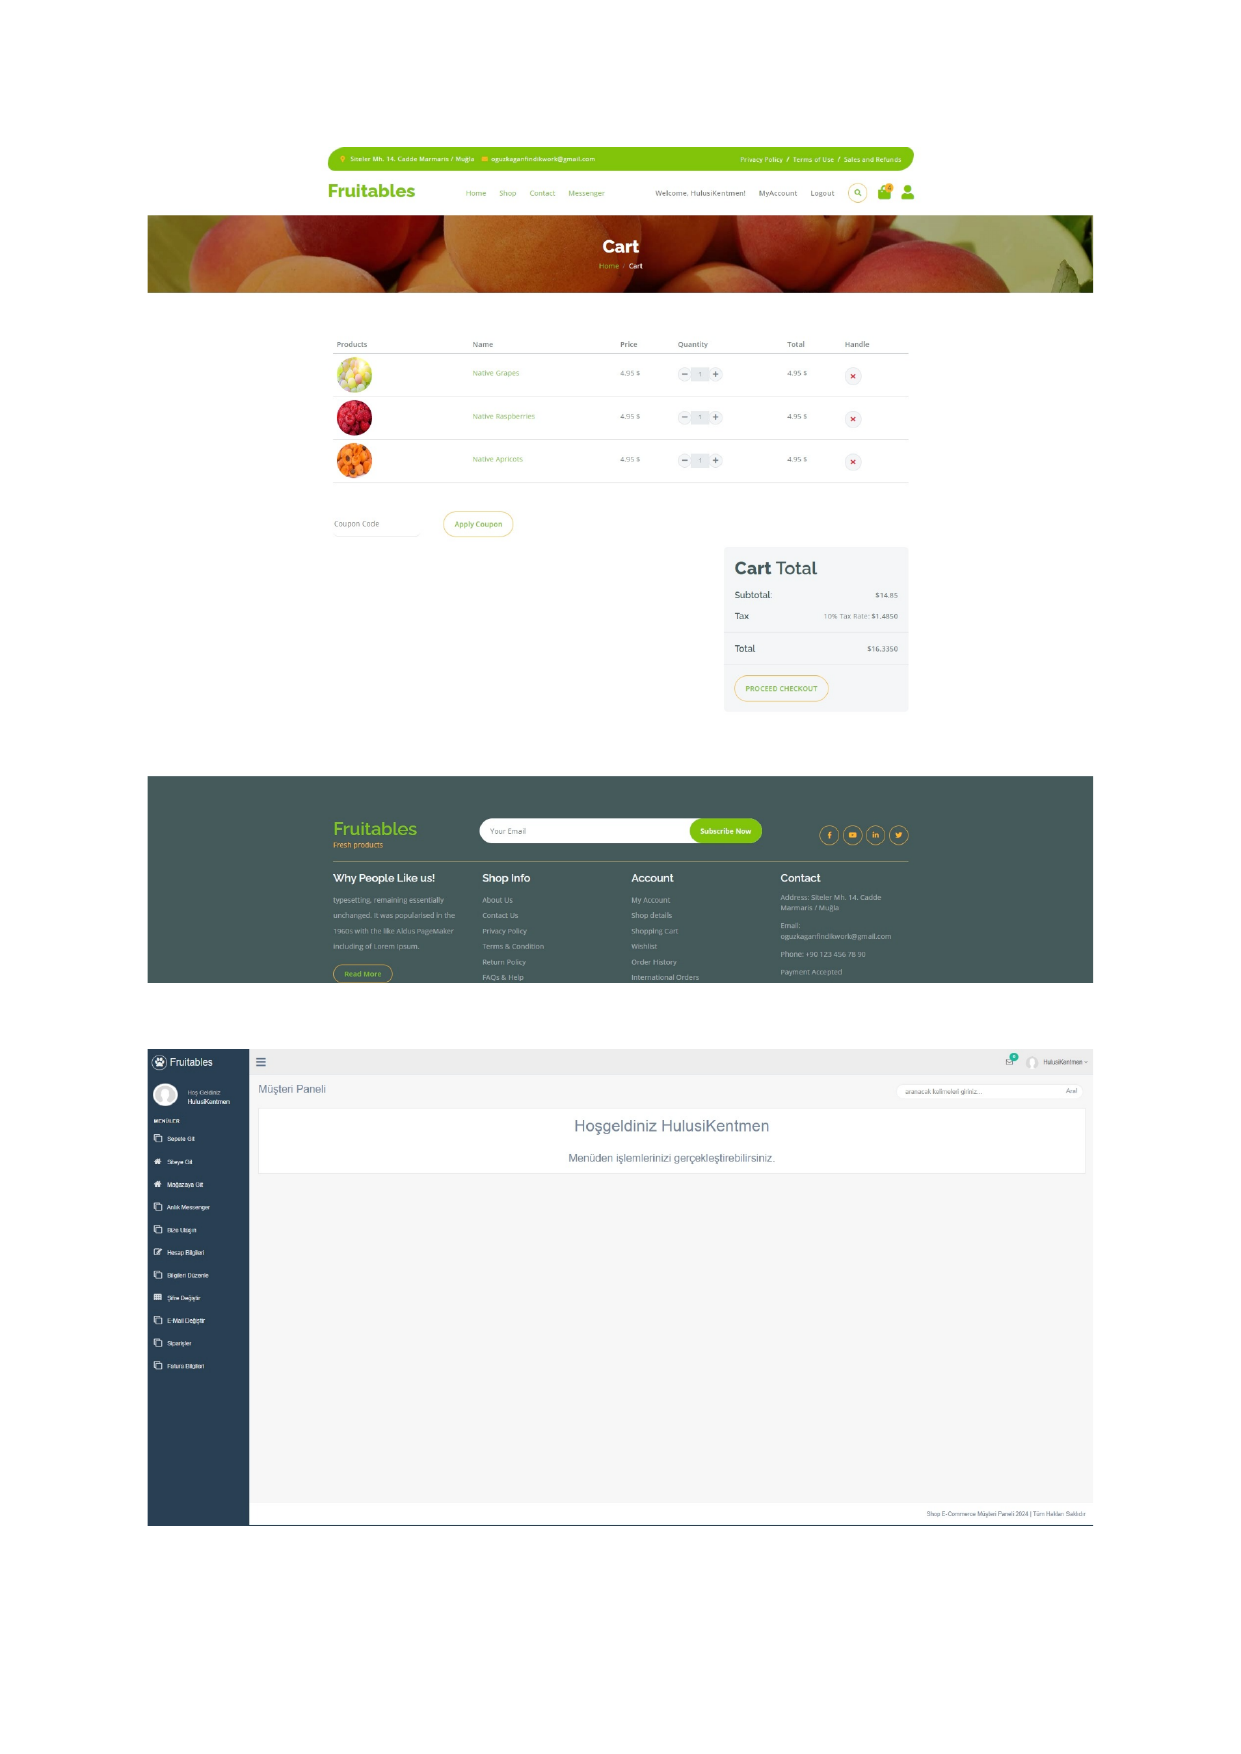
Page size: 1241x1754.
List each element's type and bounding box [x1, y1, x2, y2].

picture [147, 1049, 1094, 1526]
picture [147, 147, 1094, 983]
